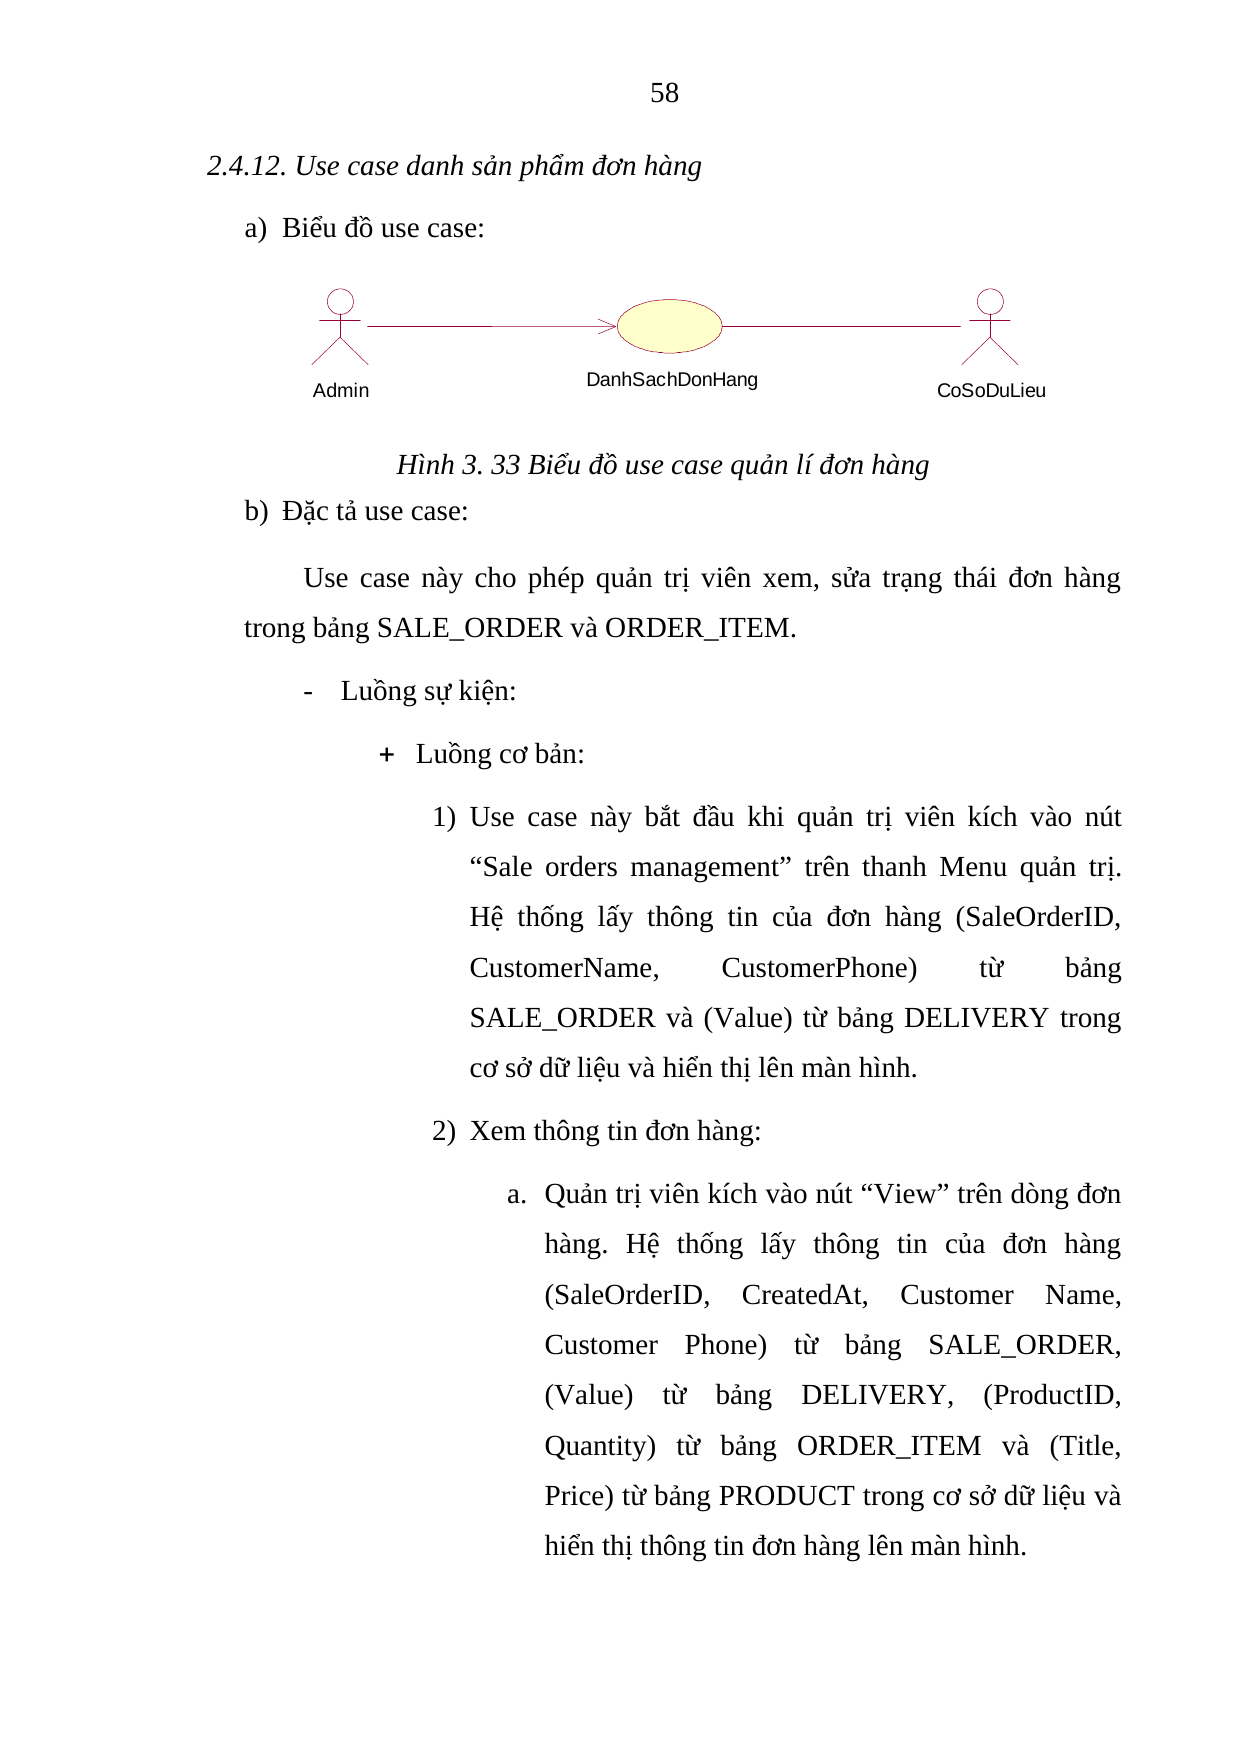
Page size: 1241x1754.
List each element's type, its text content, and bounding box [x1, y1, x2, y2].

list Đặc tả use case: [244, 493, 1122, 527]
text Xem thông tin đơn hàng: [432, 1113, 1122, 1147]
text Use case này cho phép quản trị viên xem, sửa trạng thái đơn hàng trong bảng SALE_ORDER và ORDER_ITEM. [244, 560, 1122, 644]
subtitle Use case danh sản phẩm đơn hàng [207, 148, 1122, 181]
list Luồng cơ bản: [378, 736, 1122, 770]
list Luồng sự kiện: [303, 673, 1122, 707]
text Hình 3. 33 Biểu đồ use case quản lí đơn hàng [207, 277, 1122, 481]
list Quản trị viên kích vào nút “View” trên dòng đơn hàng. Hệ thống lấy thông tin của đơn hàng (SaleOrderID, CreatedAt, Customer Name, Customer Phone) từ bảng SALE_ORDER, (Value) từ bảng DELIVERY, (ProductID, Quantity) từ bảng ORDER_ITEM và (Title, Price) từ bảng PRODUCT trong cơ sở dữ liệu và hiển thị thông tin đơn hàng lên màn hình. [507, 1176, 1122, 1562]
list Use case này bắt đầu khi quản trị viên kích vào nút “Sale orders management” trên thanh Menu quản trị. Hệ thống lấy thông tin của đơn hàng (SaleOrderID, CustomerName, CustomerPhone) từ bảng SALE_ORDER và (Value) từ bảng DELIVERY trong cơ sở dữ liệu và hiển thị lên màn hình. [432, 799, 1122, 1084]
list Biểu đồ use case: [244, 211, 1122, 244]
